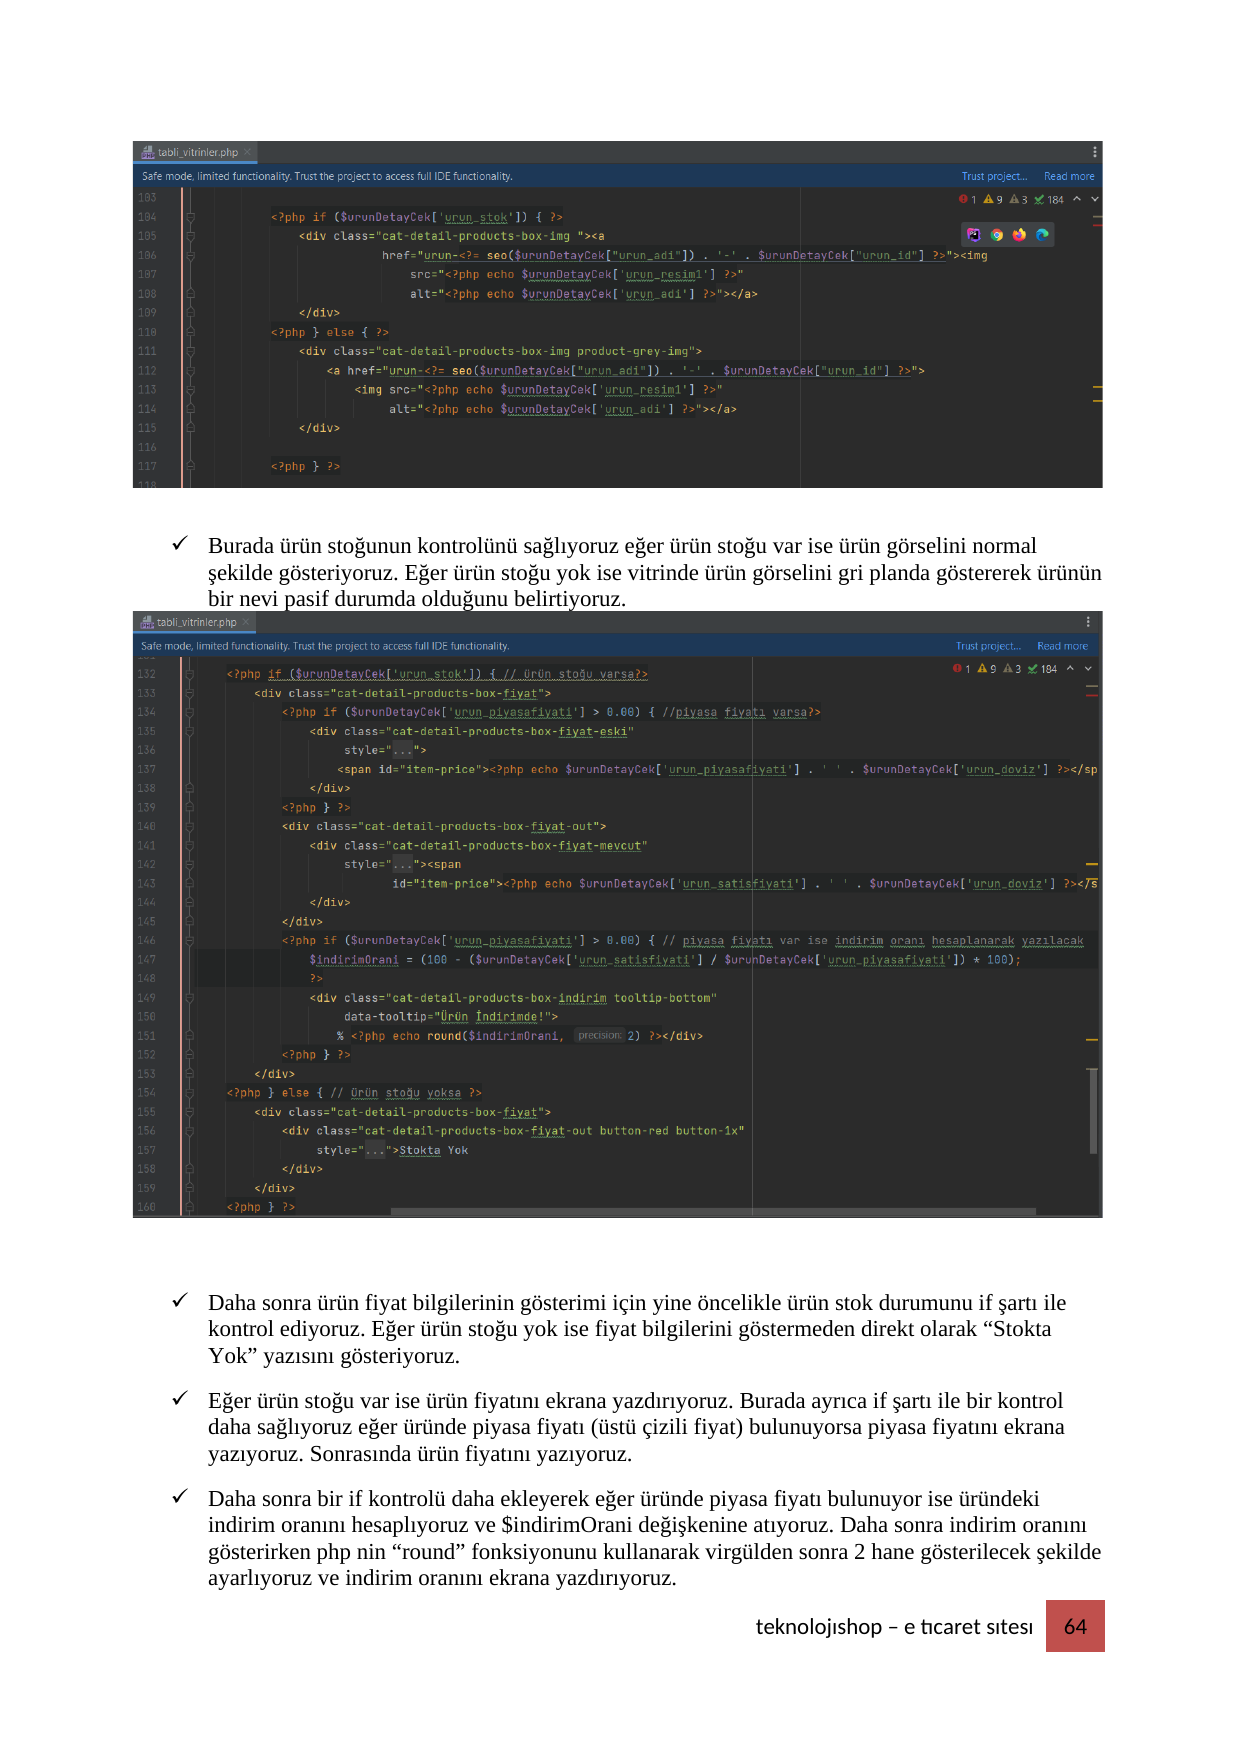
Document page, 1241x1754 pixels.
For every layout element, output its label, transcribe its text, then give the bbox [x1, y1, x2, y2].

list Burada ürün stoğunun kontrolünü sağlıyoruz eğer ürün stoğu var ise ürün görselini normal şekilde gösteriyoruz. Eğer ürün stoğu yok ise vitrinde ürün görselini gri planda göstererek ürünün bir nevi pasif durumda olduğunu belirtiyoruz. [170, 532, 1105, 612]
list Daha sonra ürün fiyat bilgilerinin gösterimi için yine öncelikle ürün stok durumunu if şartı ile kontrol ediyoruz. Eğer ürün stoğu yok ise fiyat bilgilerini göstermeden direkt olarak “Stokta Yok” yazısını gösteriyoruz. [170, 1289, 1105, 1368]
picture [132, 141, 1103, 488]
picture [132, 611, 1103, 1218]
list Daha sonra bir if kontrolü daha ekleyerek eğer üründe piyasa fiyatı bulunuyor ise üründeki indirim oranını hesaplıyoruz ve $indirimOrani değişkenine atıyoruz. Daha sonra indirim oranını gösterirken php nin “round” fonksiyonunu kullanarak virgülden sonra 2 hane gösterilecek şekilde ayarlıyoruz ve indirim oranını ekrana yazdırıyoruz. [170, 1485, 1105, 1590]
list Eğer ürün stoğu var ise ürün fiyatını ekrana yazdırıyoruz. Burada ayrıca if şartı ile bir kontrol daha sağlıyoruz eğer üründe piyasa fiyatı (üstü çizili fiyat) bulunuyorsa piyasa fiyatını ekrana yazıyoruz. Sonrasında ürün fiyatını yazıyoruz. [170, 1387, 1105, 1466]
